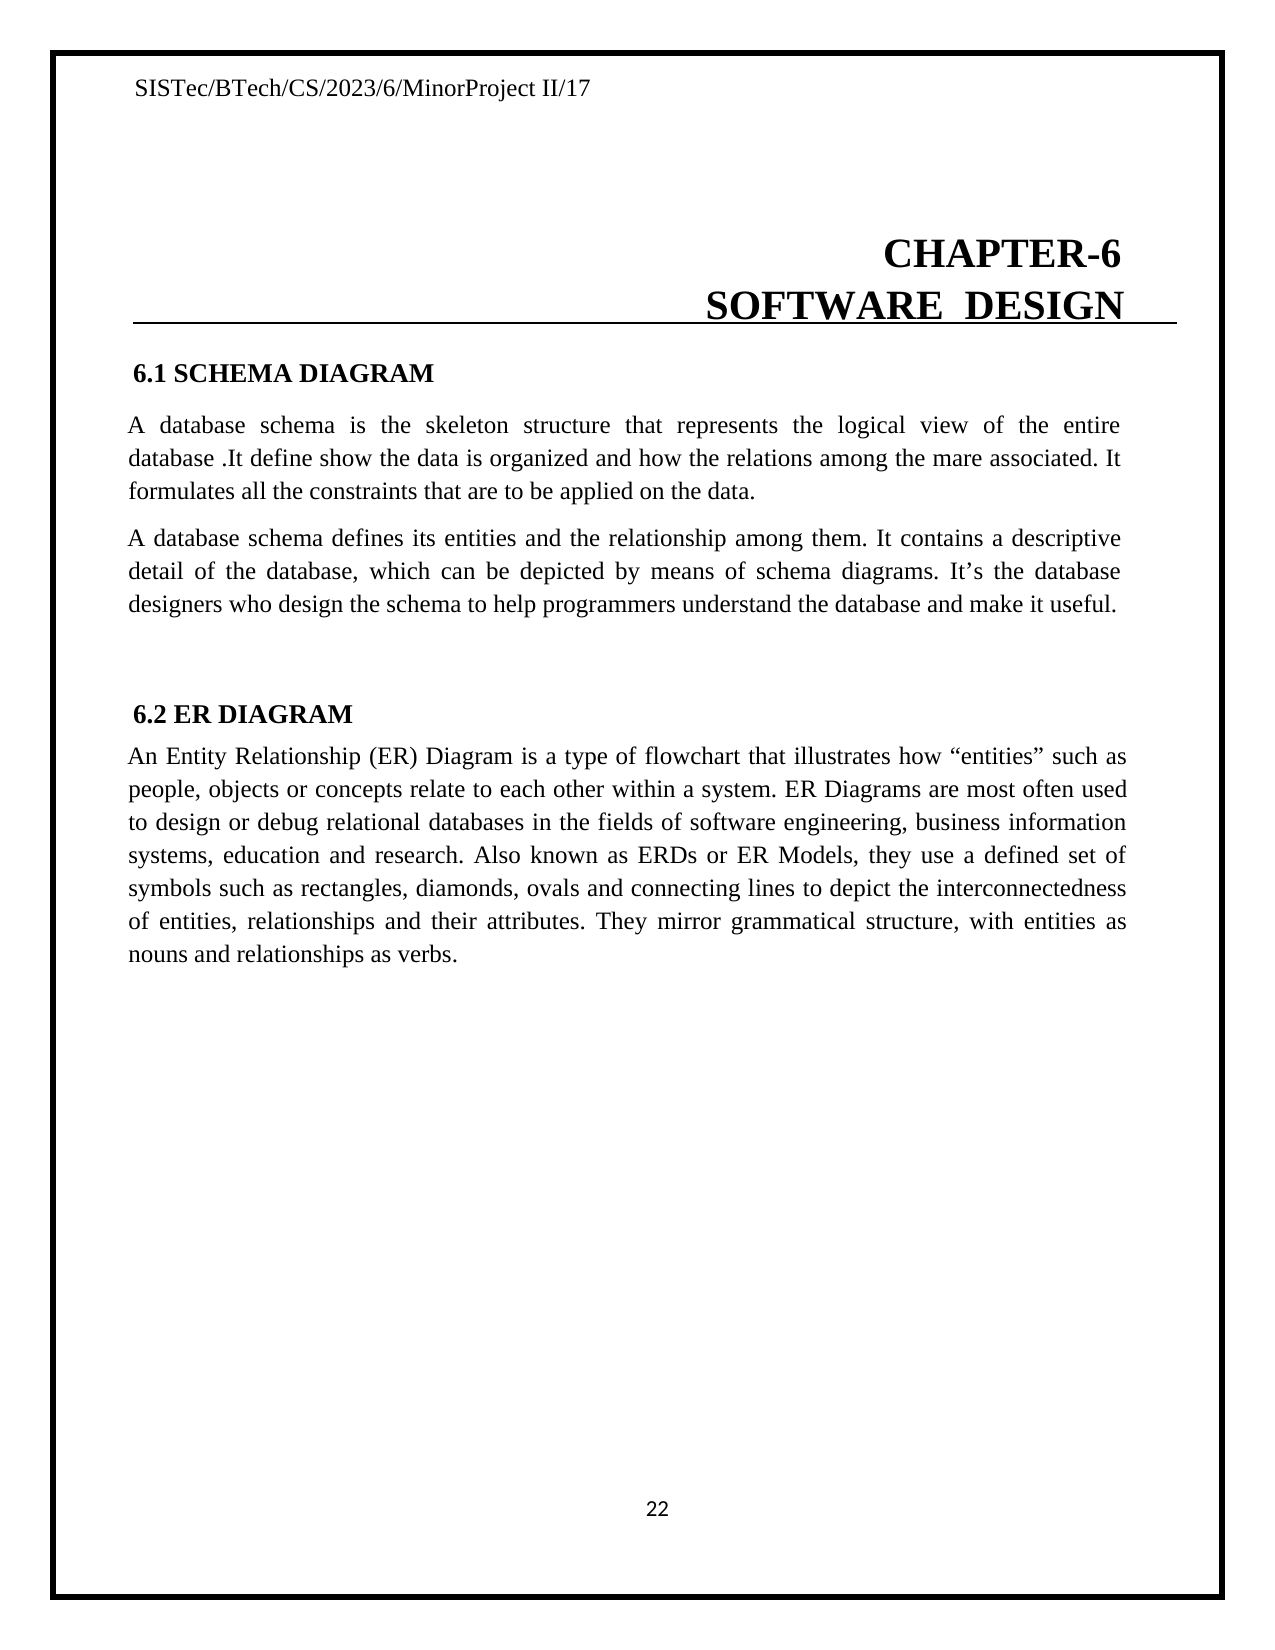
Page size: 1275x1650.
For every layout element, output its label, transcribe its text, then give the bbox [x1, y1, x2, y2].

text A database schema is the skeleton structure that represents the logical view of the entire database .It define show the data is organized and how the relations among the mare associated. It formulates all the constraints that are to be applied on the data. [127, 410, 1122, 504]
text CHAPTER-6 [883, 228, 1166, 276]
text 6.1 SCHEMA DIAGRAM [133, 357, 1181, 388]
text SOFTWARE DESIGN [132, 280, 1181, 328]
text An Entity Relationship (ER) Diagram is a type of flowchart that illustrates how “entities” such as people, objects or concepts relate to each other within a system. ER Diagrams are most often used to design or debug relational databases in the fields of software engineering, business information systems, education and research. Also known as ERDs or ER Models, they use a defined set of symbols such as rectangles, diamonds, ovals and connecting lines to depict the interconnectedness of entities, relationships and their attributes. They mirror grammatical structure, with entities as nouns and relationships as verbs. [127, 741, 1128, 968]
text A database schema defines its entities and the relationship among them. It contains a descriptive detail of the database, which can be depicted by means of schema diagrams. It’s the database designers who design the schema to help programmers understand the database and make it useful. [127, 523, 1122, 618]
text 6.2 ER DIAGRAM [133, 698, 1181, 729]
